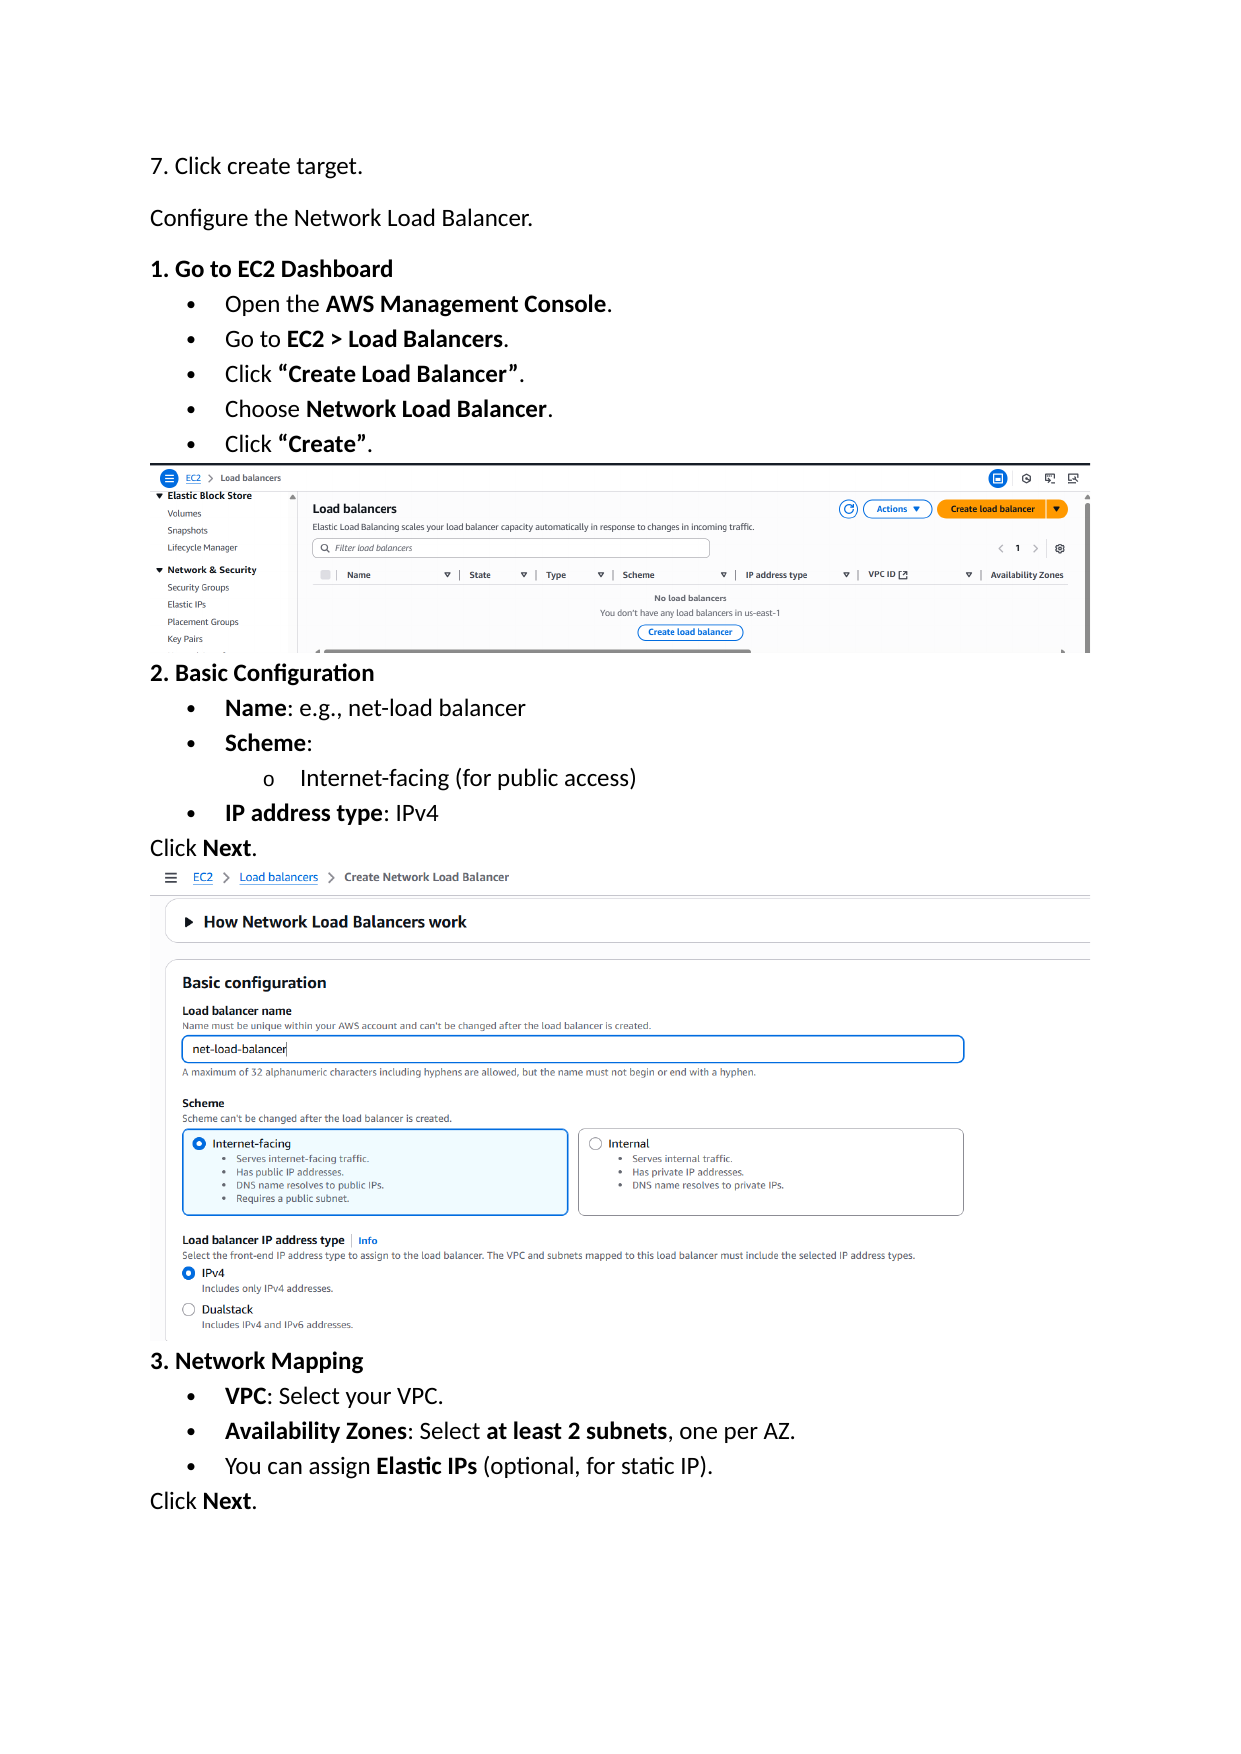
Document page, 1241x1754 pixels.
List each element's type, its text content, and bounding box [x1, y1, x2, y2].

list Scheme: [187, 727, 1090, 758]
list Open the AWS Management Console. [187, 288, 1090, 319]
text 1. Go to EC2 Dashboard [150, 253, 1090, 284]
picture [150, 867, 1091, 1341]
text 7. Click create target. [150, 150, 1090, 181]
list You can assign Elastic IPs (optional, for static IP). [187, 1450, 1090, 1481]
list Go to EC2 > Load Balancers. [187, 323, 1090, 354]
list IP address type: IPv4 [187, 797, 1090, 828]
list Click “Create”. [187, 428, 1090, 459]
text Click Next. [150, 832, 1090, 863]
text Configure the Network Load Balancer. [150, 202, 1090, 232]
text 3. Network Mapping [150, 1345, 1090, 1376]
list Availability Zones: Select at least 2 subnets, one per AZ. [187, 1415, 1090, 1446]
text Click Next. [150, 1485, 1090, 1516]
list Choose Network Load Balancer. [187, 393, 1090, 424]
text 2. Basic Configuration [150, 657, 1090, 688]
list Name: e.g., net-load balancer [187, 692, 1090, 723]
list Internet-facing (for public access) [262, 762, 1090, 793]
picture [150, 463, 1091, 653]
list VPC: Select your VPC. [187, 1380, 1090, 1411]
list Click “Create Load Balancer”. [187, 358, 1090, 389]
